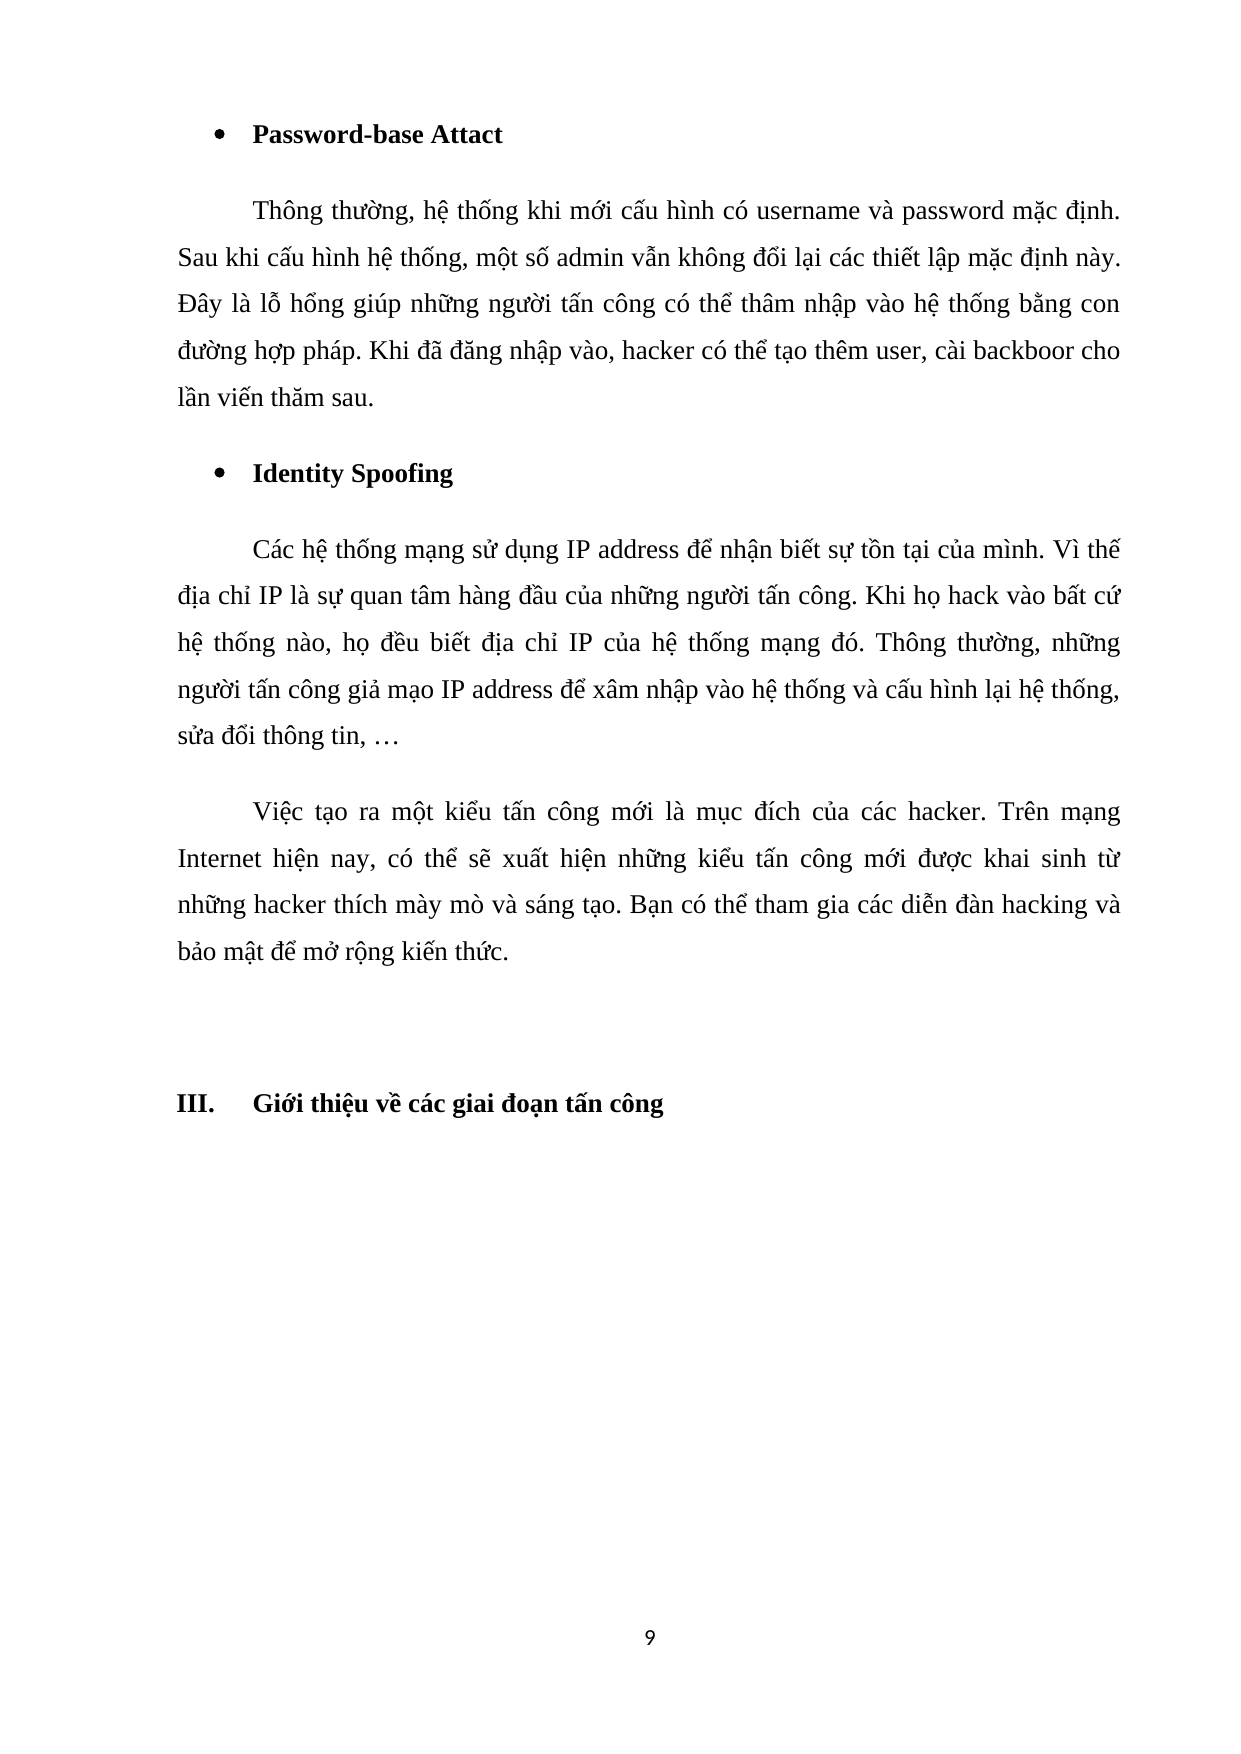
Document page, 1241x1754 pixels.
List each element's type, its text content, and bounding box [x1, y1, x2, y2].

subtitle Password-base Attact [215, 118, 1122, 149]
text Thông thường, hệ thống khi mới cấu hình có username và password mặc định. Sau khi cấu hình hệ thống, một số admin vẫn không đổi lại các thiết lập mặc định này. Đây là lỗ hổng giúp những người tấn công có thể thâm nhập vào hệ thống bằng con đường hợp pháp. Khi đã đăng nhập vào, hacker có thể tạo thêm user, cài backboor cho lần viến thăm sau. [177, 194, 1122, 412]
text Các hệ thống mạng sử dụng IP address để nhận biết sự tồn tại của mình. Vì thế địa chỉ IP là sự quan tâm hàng đầu của những người tấn công. Khi họ hack vào bất cứ hệ thống nào, họ đều biết địa chỉ IP của hệ thống mạng đó. Thông thường, những người tấn công giả mạo IP address để xâm nhập vào hệ thống và cấu hình lại hệ thống, sửa đổi thông tin, … [177, 533, 1122, 751]
list Giới thiệu về các giai đoạn tấn công [215, 1087, 1122, 1118]
text Việc tạo ra một kiểu tấn công mới là mục đích của các hacker. Trên mạng Internet hiện nay, có thể sẽ xuất hiện những kiểu tấn công mới được khai sinh từ những hacker thích mày mò và sáng tạo. Bạn có thể tham gia các diễn đàn hacking và bảo mật để mở rộng kiến thức. [177, 795, 1122, 966]
subtitle Identity Spoofing [215, 457, 1122, 488]
